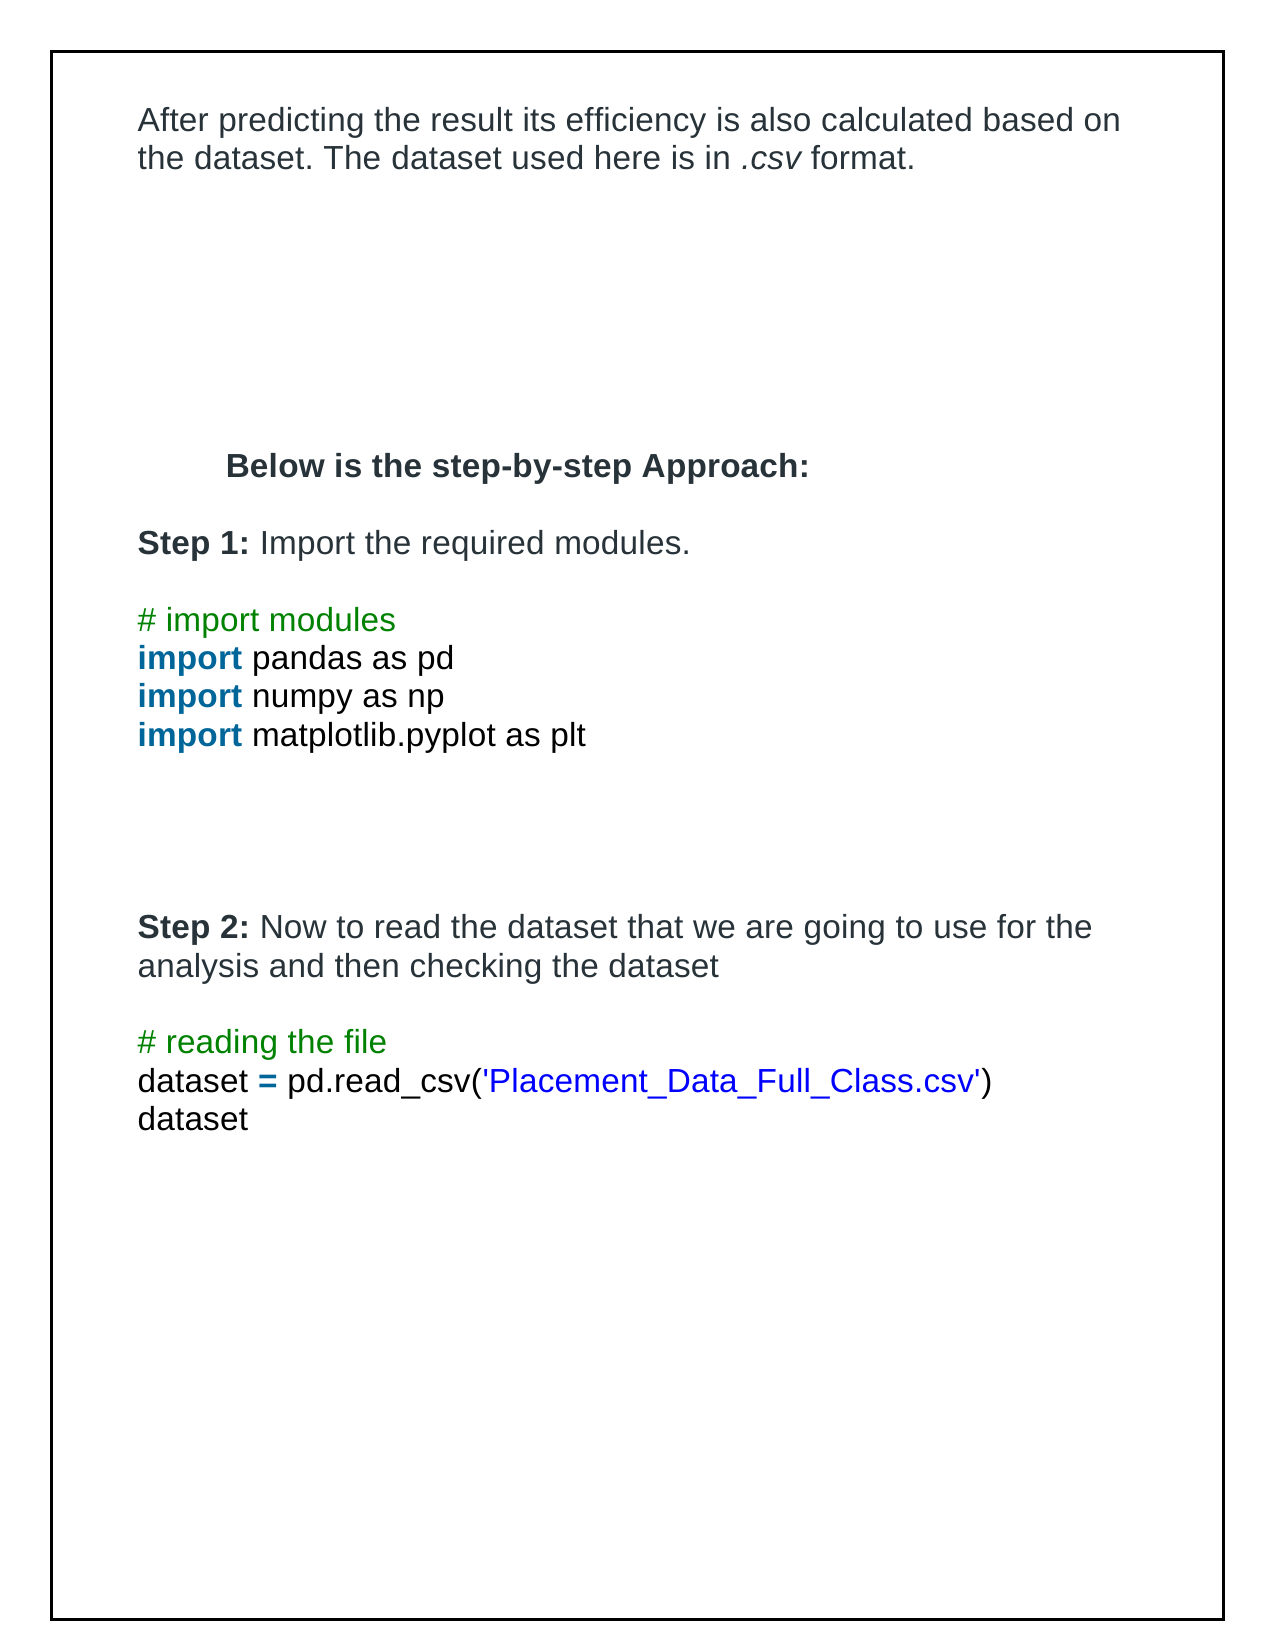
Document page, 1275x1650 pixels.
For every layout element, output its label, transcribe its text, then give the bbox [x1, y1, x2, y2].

text import numpy as np [137, 677, 1137, 715]
text import matplotlib.pyplot as plt [137, 715, 1137, 753]
subtitle Below is the step-by-step Approach: [226, 446, 1050, 484]
text Step 2: Now to read the dataset that we are going to use for the analysis and then checking the dataset [720, 907, 1137, 984]
text dataset [137, 1099, 1137, 1138]
text After predicting the result its efficiency is also calculated based on the dataset. The dataset used here is in .csv format. [137, 100, 1137, 177]
text dataset = pd.read_csv('Placement_Data_Full_Class.csv') [137, 1061, 1137, 1099]
text # reading the file [137, 1022, 1137, 1061]
text Step 1: Import the required modules. [137, 523, 1137, 561]
text # import modules [137, 600, 1137, 638]
text import pandas as pd [137, 638, 1137, 677]
